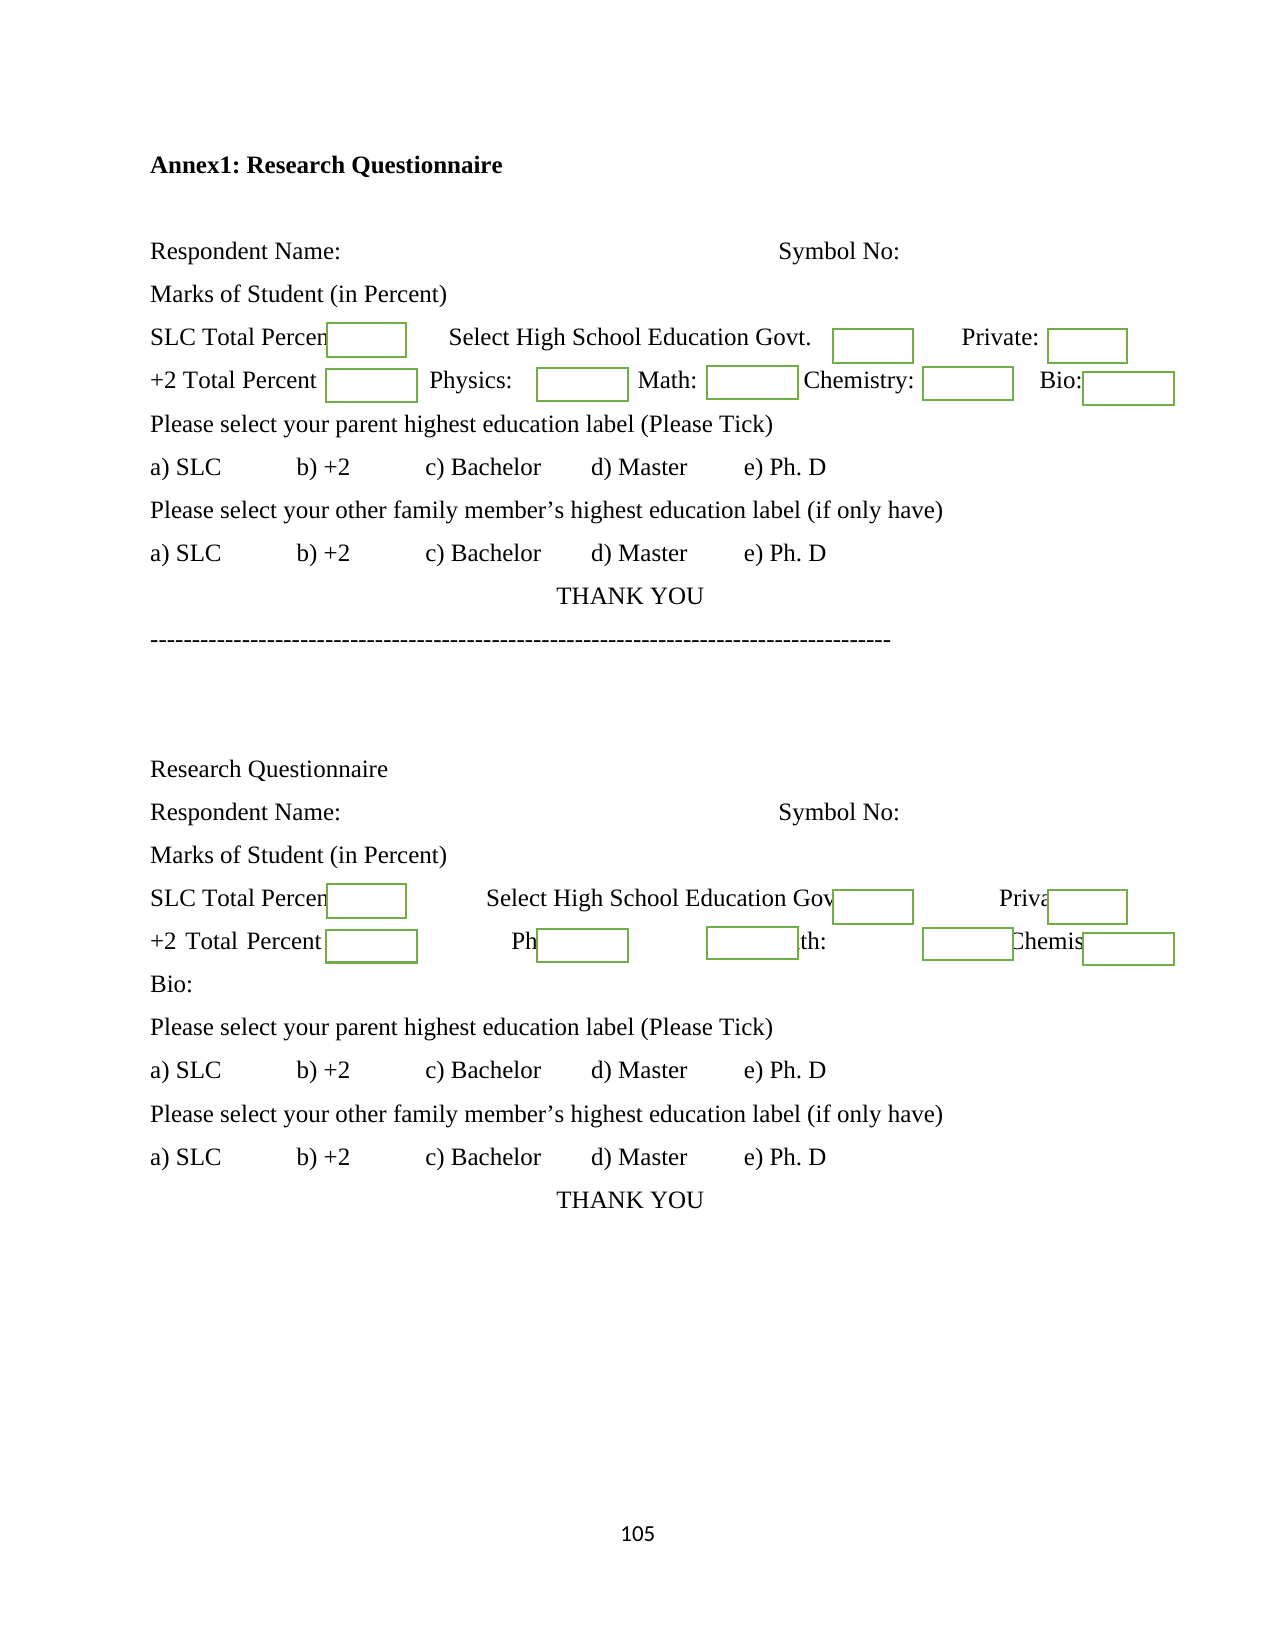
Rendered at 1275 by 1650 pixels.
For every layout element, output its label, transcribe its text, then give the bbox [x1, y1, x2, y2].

text +2 Total Percent Physics: Math: Chemistry: Bio: [150, 366, 706, 394]
text +2 Total Percent Physics: Math: Chemistry: Bio: [1014, 366, 1125, 394]
text SLC Total Percent Select High School Education Govt. Private: [150, 883, 326, 912]
text a) SLC b) +2 c) Bachelor d) Master e) Ph. D [150, 1056, 1125, 1084]
text +2 Total Percent Physics: Math: Chemistry: Bio: [150, 926, 1125, 998]
text Please select your other family member’s highest education label (if only have) [150, 495, 1125, 524]
text a) SLC b) +2 c) Bachelor d) Master e) Ph. D [150, 538, 1125, 567]
text a) SLC b) +2 c) Bachelor d) Master e) Ph. D [150, 1142, 1125, 1171]
text Research Questionnaire [150, 754, 1125, 782]
text ----------------------------------------------------------------------------------------- [150, 624, 1125, 653]
text Marks of Student (in Percent) [150, 840, 1125, 869]
text SLC Total Percent Select High School Education Govt. Private: [150, 322, 326, 351]
text a) SLC b) +2 c) Bachelor d) Master e) Ph. D [150, 452, 1125, 481]
text Marks of Student (in Percent) [150, 279, 1125, 308]
text +2 Total Percent Physics: Math: Chemistry: Bio: [799, 366, 922, 394]
text Annex1: Research Questionnaire [150, 150, 1125, 179]
text SLC Total Percent Select High School Education Govt. Private: [407, 883, 1125, 912]
text THANK YOU [150, 1185, 1125, 1214]
text Please select your parent highest education label (Please Tick) [150, 1012, 1125, 1041]
text Respondent Name: Symbol No: [150, 236, 1125, 265]
text THANK YOU [150, 581, 1125, 610]
text Please select your other family member’s highest education label (if only have) [150, 1099, 1125, 1127]
text Respondent Name: Symbol No: [150, 797, 1125, 826]
text SLC Total Percent Select High School Education Govt. Private: [407, 322, 1125, 351]
text Please select your parent highest education label (Please Tick) [150, 409, 1125, 437]
